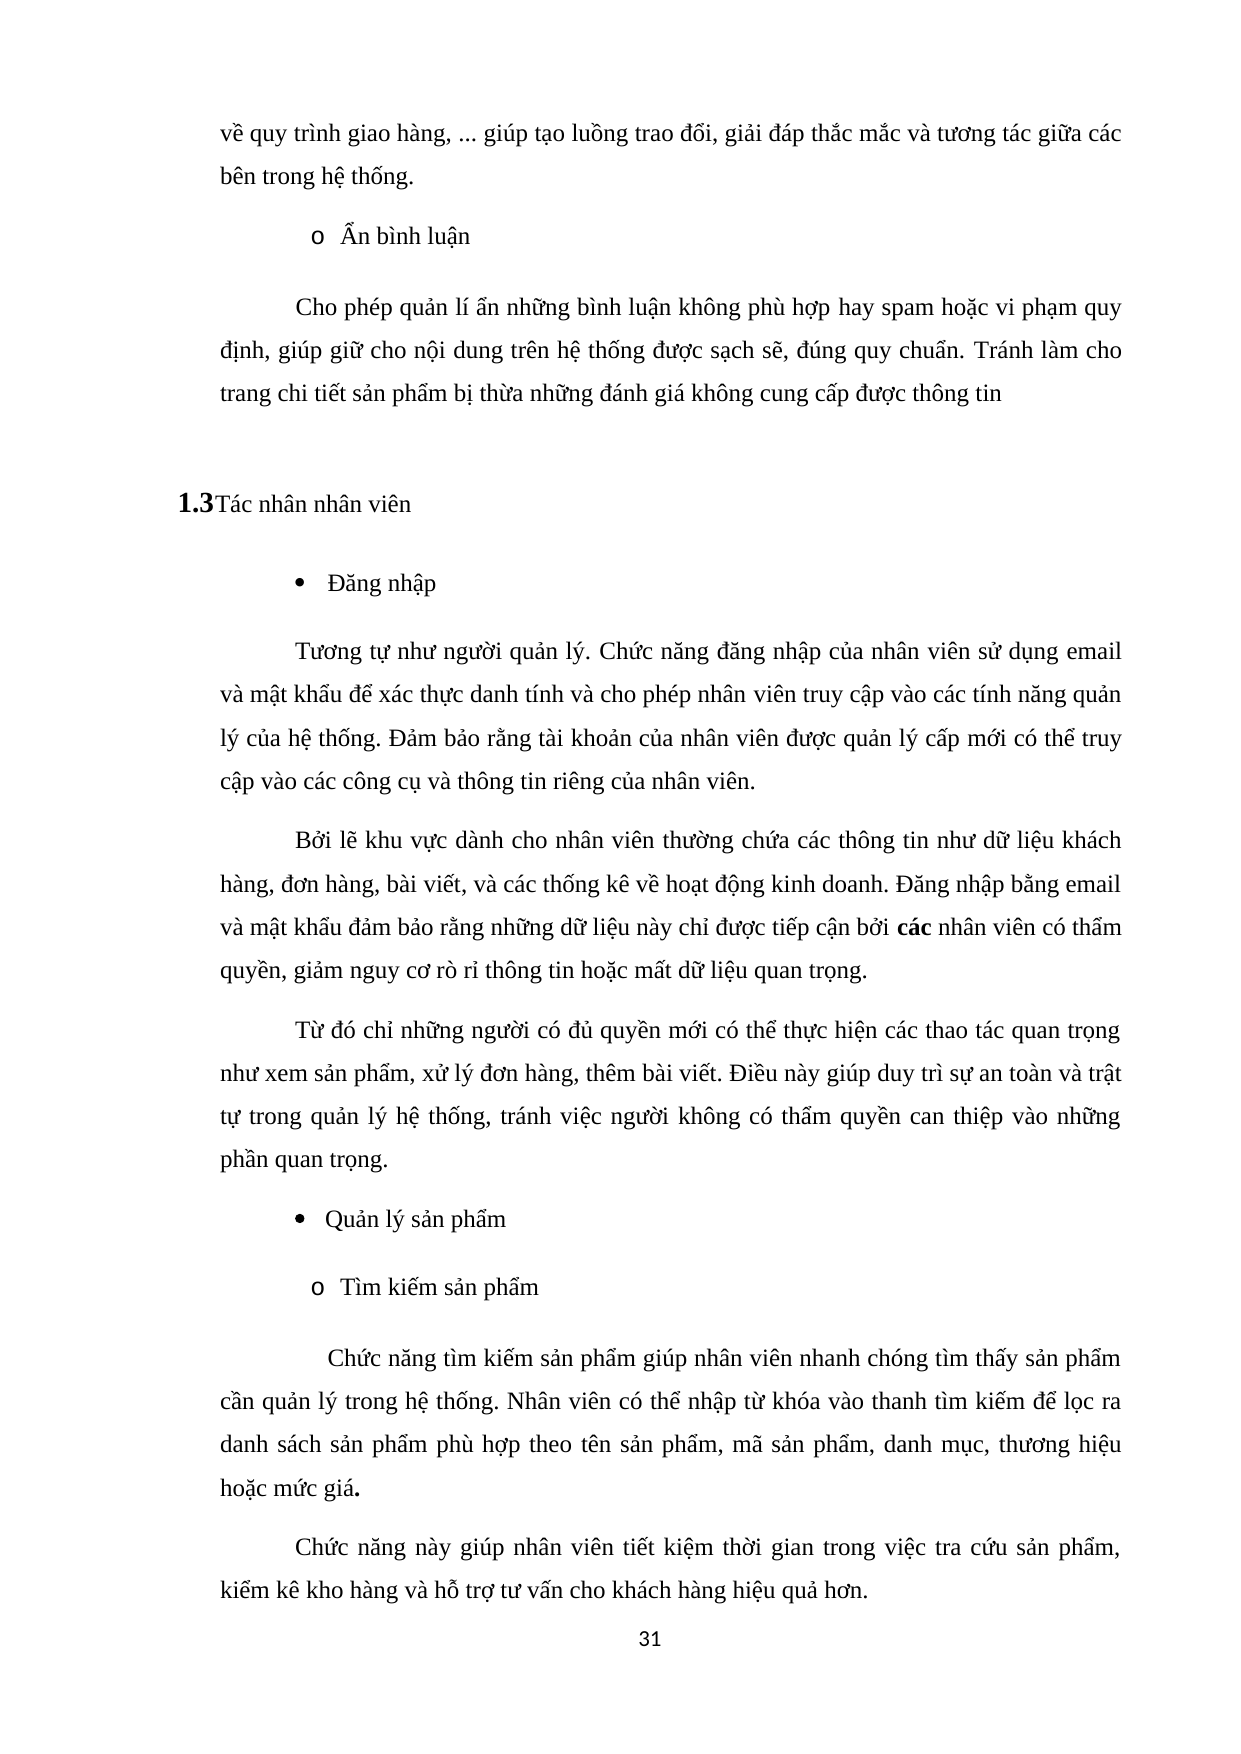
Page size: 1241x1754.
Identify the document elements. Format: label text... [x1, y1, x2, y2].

text Từ đó chỉ những người có đủ quyền mới có thể thực hiện các thao tác quan trọng như xem sản phẩm, xử lý đơn hàng, thêm bài viết. Điều này giúp duy trì sự an toàn và trật tự trong quản lý hệ thống, tránh việc người không có thẩm quyền can thiệp vào những phần quan trọng. [220, 1015, 1122, 1173]
subtitle Quản lý sản phẩm [295, 1204, 1122, 1233]
text Bởi lẽ khu vực dành cho nhân viên thường chứa các thông tin như dữ liệu khách hàng, đơn hàng, bài viết, và các thống kê về hoạt động kinh doanh. Đăng nhập bằng email và mật khẩu đảm bảo rằng những dữ liệu này chỉ được tiếp cận bởi các nhân viên có thẩm quyền, giảm nguy cơ rò rỉ thông tin hoặc mất dữ liệu quan trọng. [220, 826, 1122, 984]
text Chức năng tìm kiếm sản phẩm giúp nhân viên nhanh chóng tìm thấy sản phẩm cần quản lý trong hệ thống. Nhân viên có thể nhập từ khóa vào thanh tìm kiếm để lọc ra danh sách sản phẩm phù hợp theo tên sản phẩm, mã sản phẩm, danh mục, thương hiệu hoặc mức giá. [220, 1343, 1122, 1501]
subtitle Ẩn bình luận [310, 221, 1122, 252]
text Tương tự như người quản lý. Chức năng đăng nhập của nhân viên sử dụng email và mật khẩu để xác thực danh tính và cho phép nhân viên truy cập vào các tính năng quản lý của hệ thống. Đảm bảo rằng tài khoản của nhân viên được quản lý cấp mới có thể truy cập vào các công cụ và thông tin riêng của nhân viên. [220, 636, 1122, 794]
subtitle Đăng nhập [295, 568, 1122, 597]
subtitle Tìm kiếm sản phẩm [310, 1272, 1122, 1303]
text Cho phép quản lí ẩn những bình luận không phù hợp hay spam hoặc vi phạm quy định, giúp giữ cho nội dung trên hệ thống được sạch sẽ, đúng quy chuẩn. Tránh làm cho trang chi tiết sản phẩm bị thừa những đánh giá không cung cấp được thông tin [220, 292, 1122, 407]
subtitle Tác nhân nhân viên [177, 485, 1122, 519]
text Chức năng này giúp nhân viên tiết kiệm thời gian trong việc tra cứu sản phẩm, kiểm kê kho hàng và hỗ trợ tư vấn cho khách hàng hiệu quả hơn. [220, 1532, 1122, 1604]
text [220, 118, 1122, 190]
